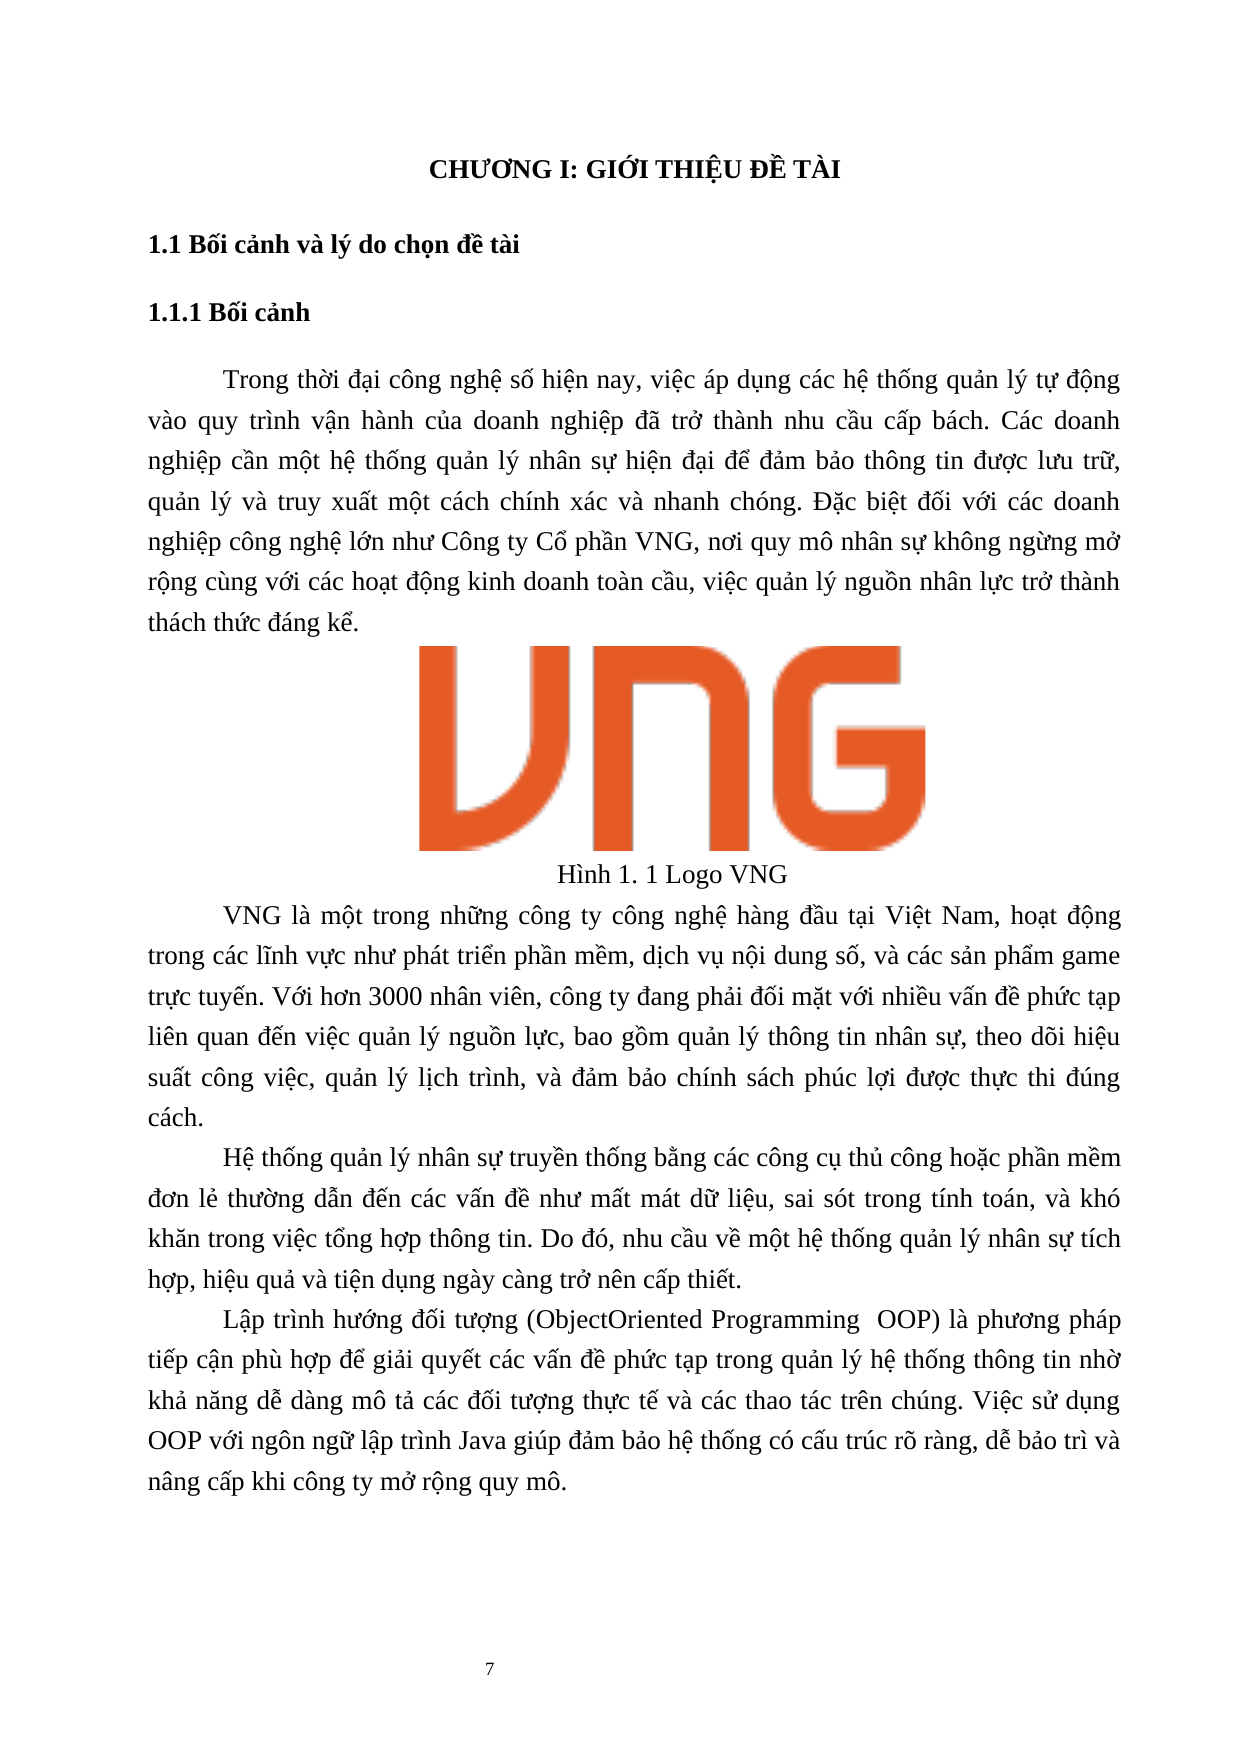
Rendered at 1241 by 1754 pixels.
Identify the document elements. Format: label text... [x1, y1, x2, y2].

subtitle 1.1.1 Bối cảnh [148, 296, 1122, 327]
picture [419, 646, 926, 851]
text Hệ thống quản lý nhân sự truyền thống bằng các công cụ thủ công hoặc phần mềm đơn lẻ thường dẫn đến các vấn đề như mất mát dữ liệu, sai sót trong tính toán, và khó khăn trong việc tổng hợp thông tin. Do đó, nhu cầu về một hệ thống quản lý nhân sự tích hợp, hiệu quả và tiện dụng ngày càng trở nên cấp thiết. [148, 1142, 1122, 1294]
text VNG là một trong những công ty công nghệ hàng đầu tại Việt Nam, hoạt động trong các lĩnh vực như phát triển phần mềm, dịch vụ nội dung số, và các sản phẩm game trực tuyến. Với hơn 3000 nhân viên, công ty đang phải đối mặt với nhiều vấn đề phức tạp liên quan đến việc quản lý nguồn lực, bao gồm quản lý thông tin nhân sự, theo dõi hiệu suất công việc, quản lý lịch trình, và đảm bảo chính sách phúc lợi được thực thi đúng cách. [148, 899, 1122, 1132]
subtitle CHƯƠNG I: GIỚI THIỆU ĐỀ TÀI [148, 153, 1122, 185]
subtitle 1.1 Bối cảnh và lý do chọn đề tài [148, 228, 1122, 259]
text Lập trình hướng đối tượng (ObjectOriented Programming OOP) là phương pháp tiếp cận phù hợp để giải quyết các vấn đề phức tạp trong quản lý hệ thống thông tin nhờ khả năng dễ dàng mô tả các đối tượng thực tế và các thao tác trên chúng. Việc sử dụng OOP với ngôn ngữ lập trình Java giúp đảm bảo hệ thống có cấu trúc rõ ràng, dễ bảo trì và nâng cấp khi công ty mở rộng quy mô. [148, 1303, 1122, 1496]
text Trong thời đại công nghệ số hiện nay, việc áp dụng các hệ thống quản lý tự động vào quy trình vận hành của doanh nghiệp đã trở thành nhu cầu cấp bách. Các doanh nghiệp cần một hệ thống quản lý nhân sự hiện đại để đảm bảo thông tin được lưu trữ, quản lý và truy xuất một cách chính xác và nhanh chóng. Đặc biệt đối với các doanh nghiệp công nghệ lớn như Công ty Cổ phần VNG, nơi quy mô nhân sự không ngừng mở rộng cùng với các hoạt động kinh doanh toàn cầu, việc quản lý nguồn nhân lực trở thành thách thức đáng kể. [148, 363, 1122, 637]
text Hình 1. 1 Logo VNG [148, 859, 1122, 890]
